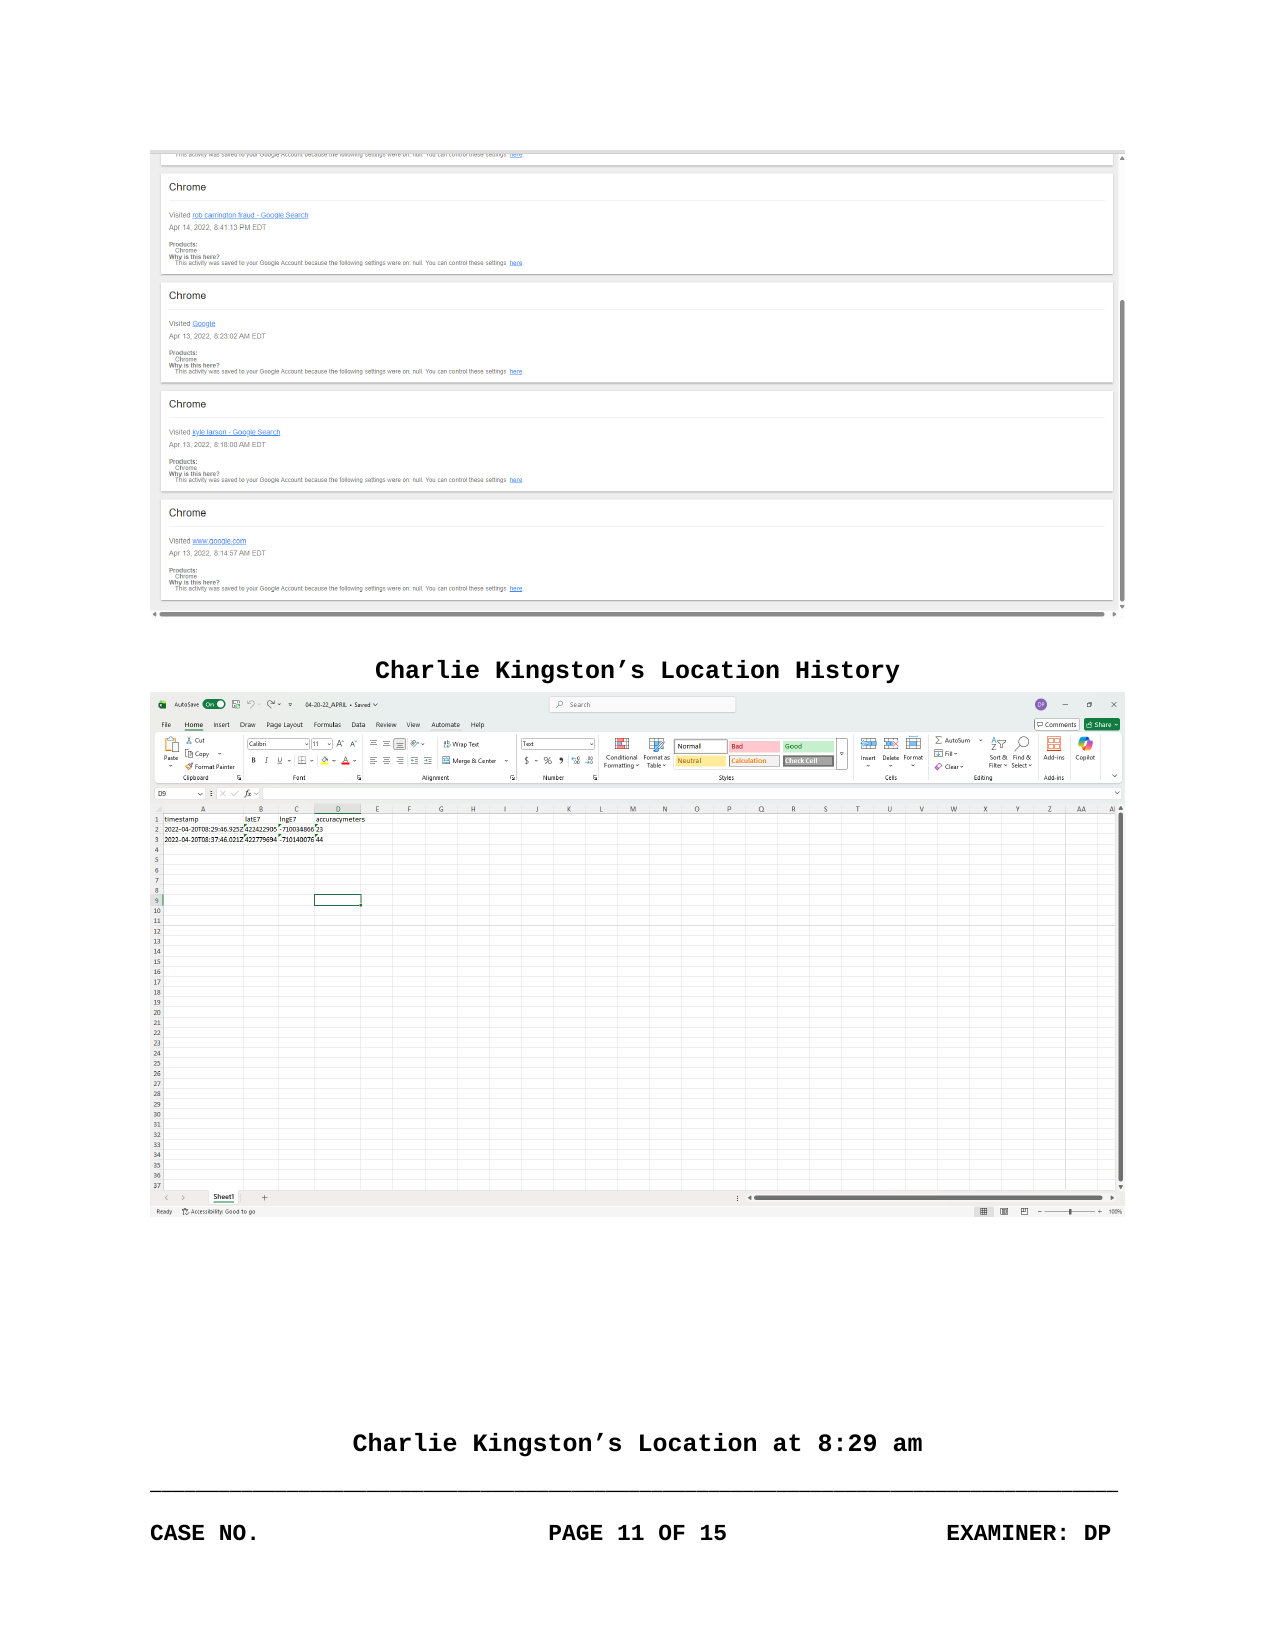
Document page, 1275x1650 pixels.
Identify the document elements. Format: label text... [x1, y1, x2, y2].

picture [150, 692, 1125, 1217]
picture [150, 150, 1125, 618]
text Charlie Kingston’s Location at 8:29 am [150, 1430, 1125, 1459]
text Charlie Kingston’s Location History [150, 658, 1125, 686]
